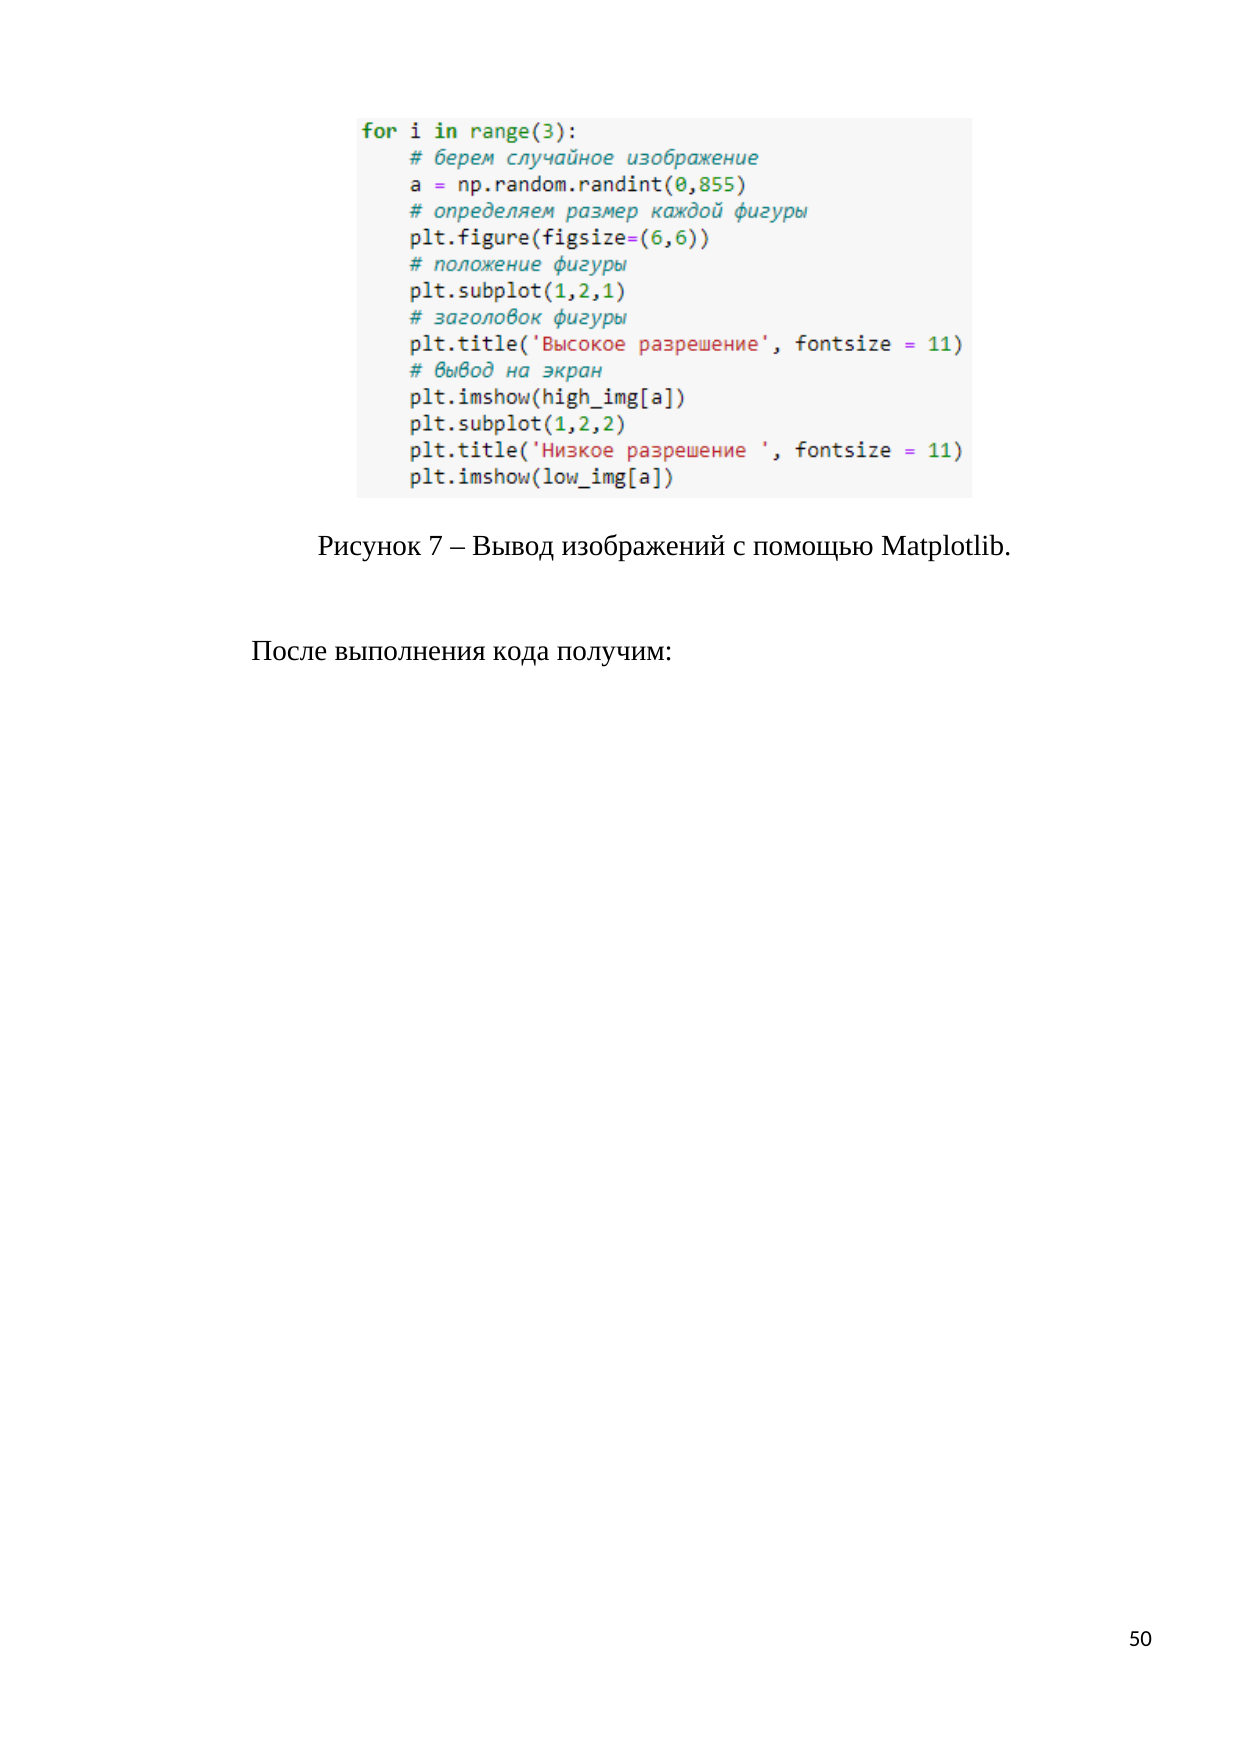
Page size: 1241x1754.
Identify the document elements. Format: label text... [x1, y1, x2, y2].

text Рисунок 7 – Вывод изображений с помощью Matplotlib. [177, 528, 1152, 562]
picture [356, 118, 973, 498]
text После выполнения кода получим: [177, 633, 1152, 667]
